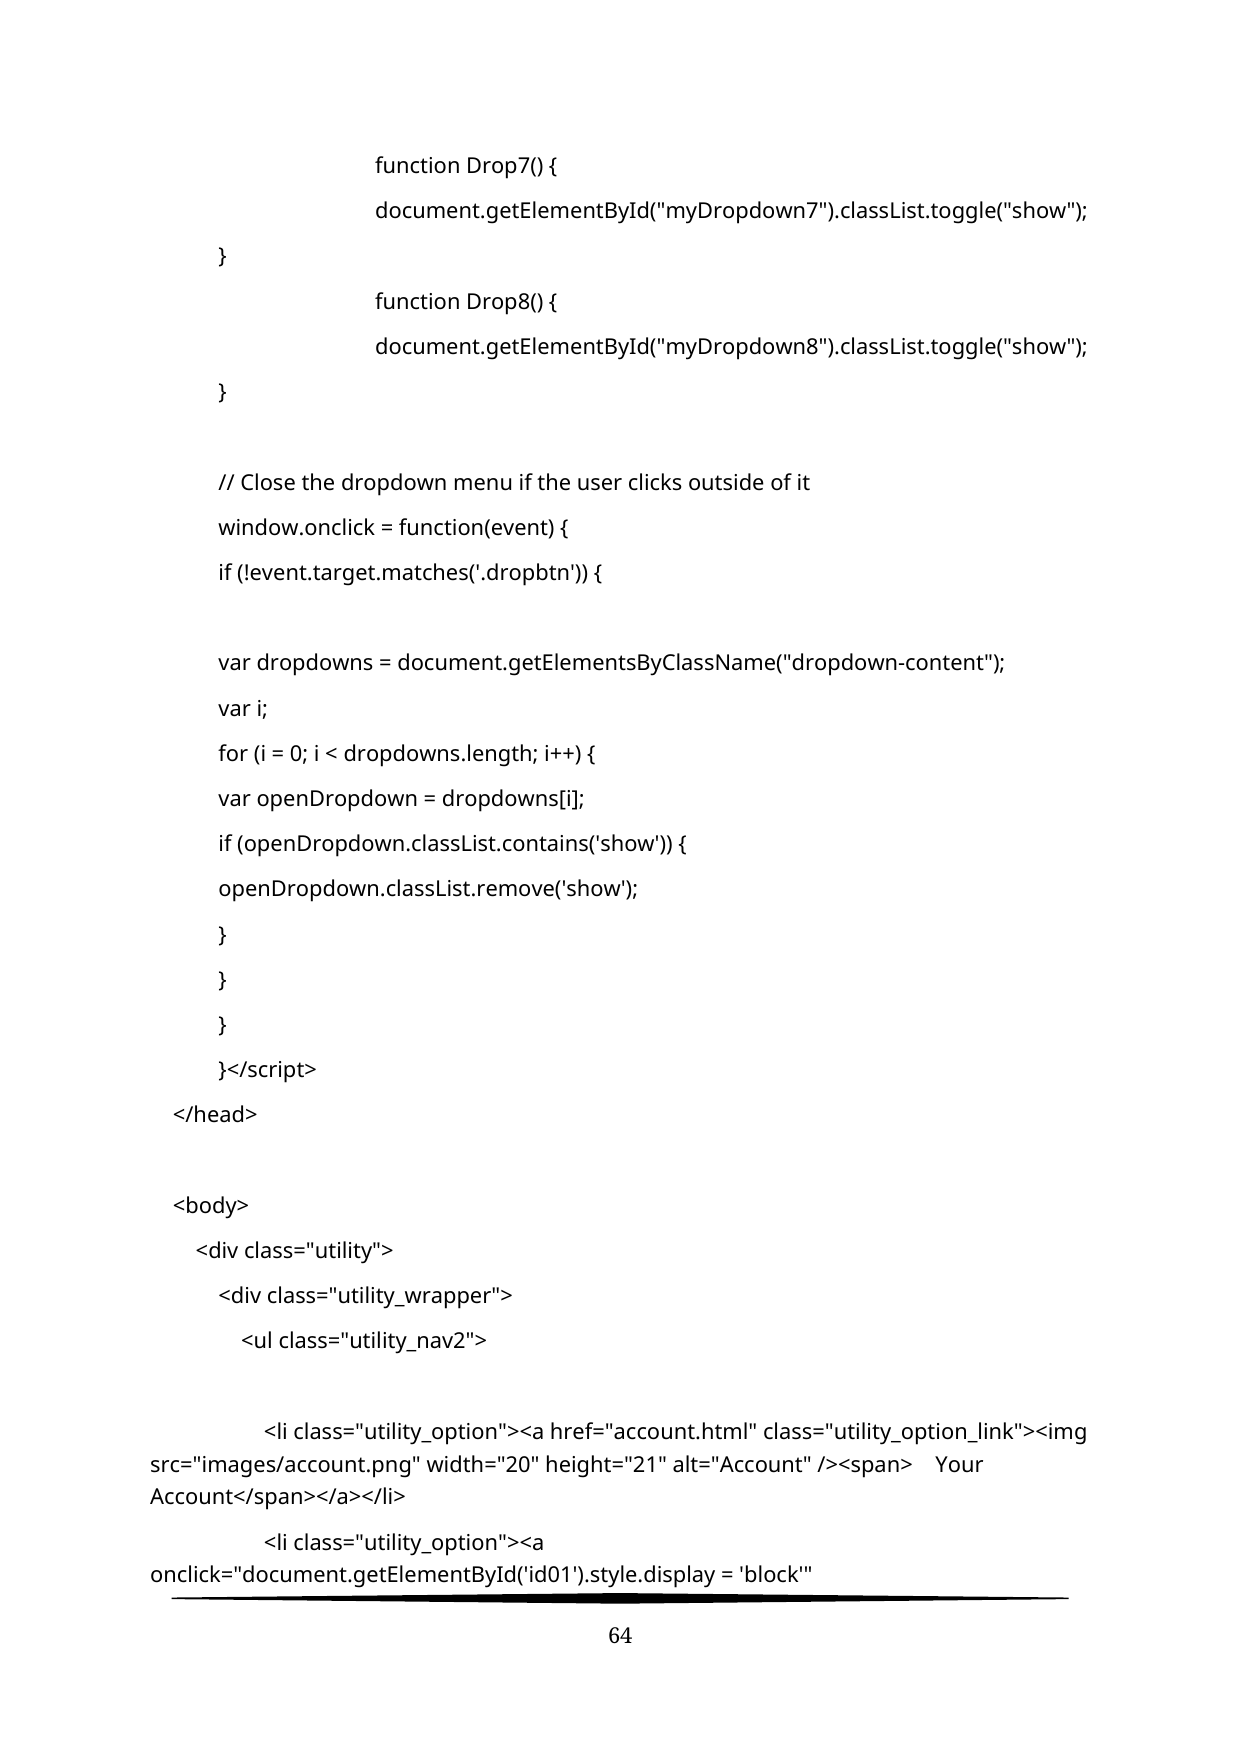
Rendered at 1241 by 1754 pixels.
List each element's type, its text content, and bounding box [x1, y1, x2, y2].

text }</script> [150, 1054, 1090, 1084]
text for (i = 0; i < dropdowns.length; i++) { [150, 738, 1090, 767]
text // Close the dropdown menu if the user clicks outside of it [150, 466, 1090, 496]
text var dropdowns = document.getElementsByClassName("dropdown-content"); [150, 647, 1090, 677]
text if (!event.target.matches('.dropbtn')) { [150, 557, 1090, 587]
text function Drop7() { [150, 150, 1090, 180]
text } [150, 376, 1090, 406]
text } [150, 240, 1090, 270]
text <div class="utility_wrapper"> [150, 1280, 1090, 1310]
text var openDropdown = dropdowns[i]; [150, 783, 1090, 813]
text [150, 1526, 1090, 1589]
text <body> [150, 1190, 1090, 1219]
text if (openDropdown.classList.contains('show')) { [150, 828, 1090, 858]
text } [150, 964, 1090, 993]
text var i; [150, 692, 1090, 722]
text <div class="utility"> [150, 1235, 1090, 1265]
text document.getElementById("myDropdown8").classList.toggle("show"); [150, 331, 1090, 361]
text function Drop8() { [150, 286, 1090, 315]
text } [150, 1009, 1090, 1039]
text } [150, 918, 1090, 948]
text window.onclick = function(event) { [150, 512, 1090, 541]
text document.getElementById("myDropdown7").classList.toggle("show"); [150, 195, 1090, 225]
text </head> [150, 1099, 1090, 1129]
text <ul class="utility_nav2"> [150, 1325, 1090, 1355]
text openDropdown.classList.remove('show'); [150, 873, 1090, 903]
text <li class="utility_option"><a href="account.html" class="utility_option_link"><img src="images/account.png" width="20" height="21" alt="Account" /><span> Your Account</span></a></li> [150, 1416, 1090, 1511]
